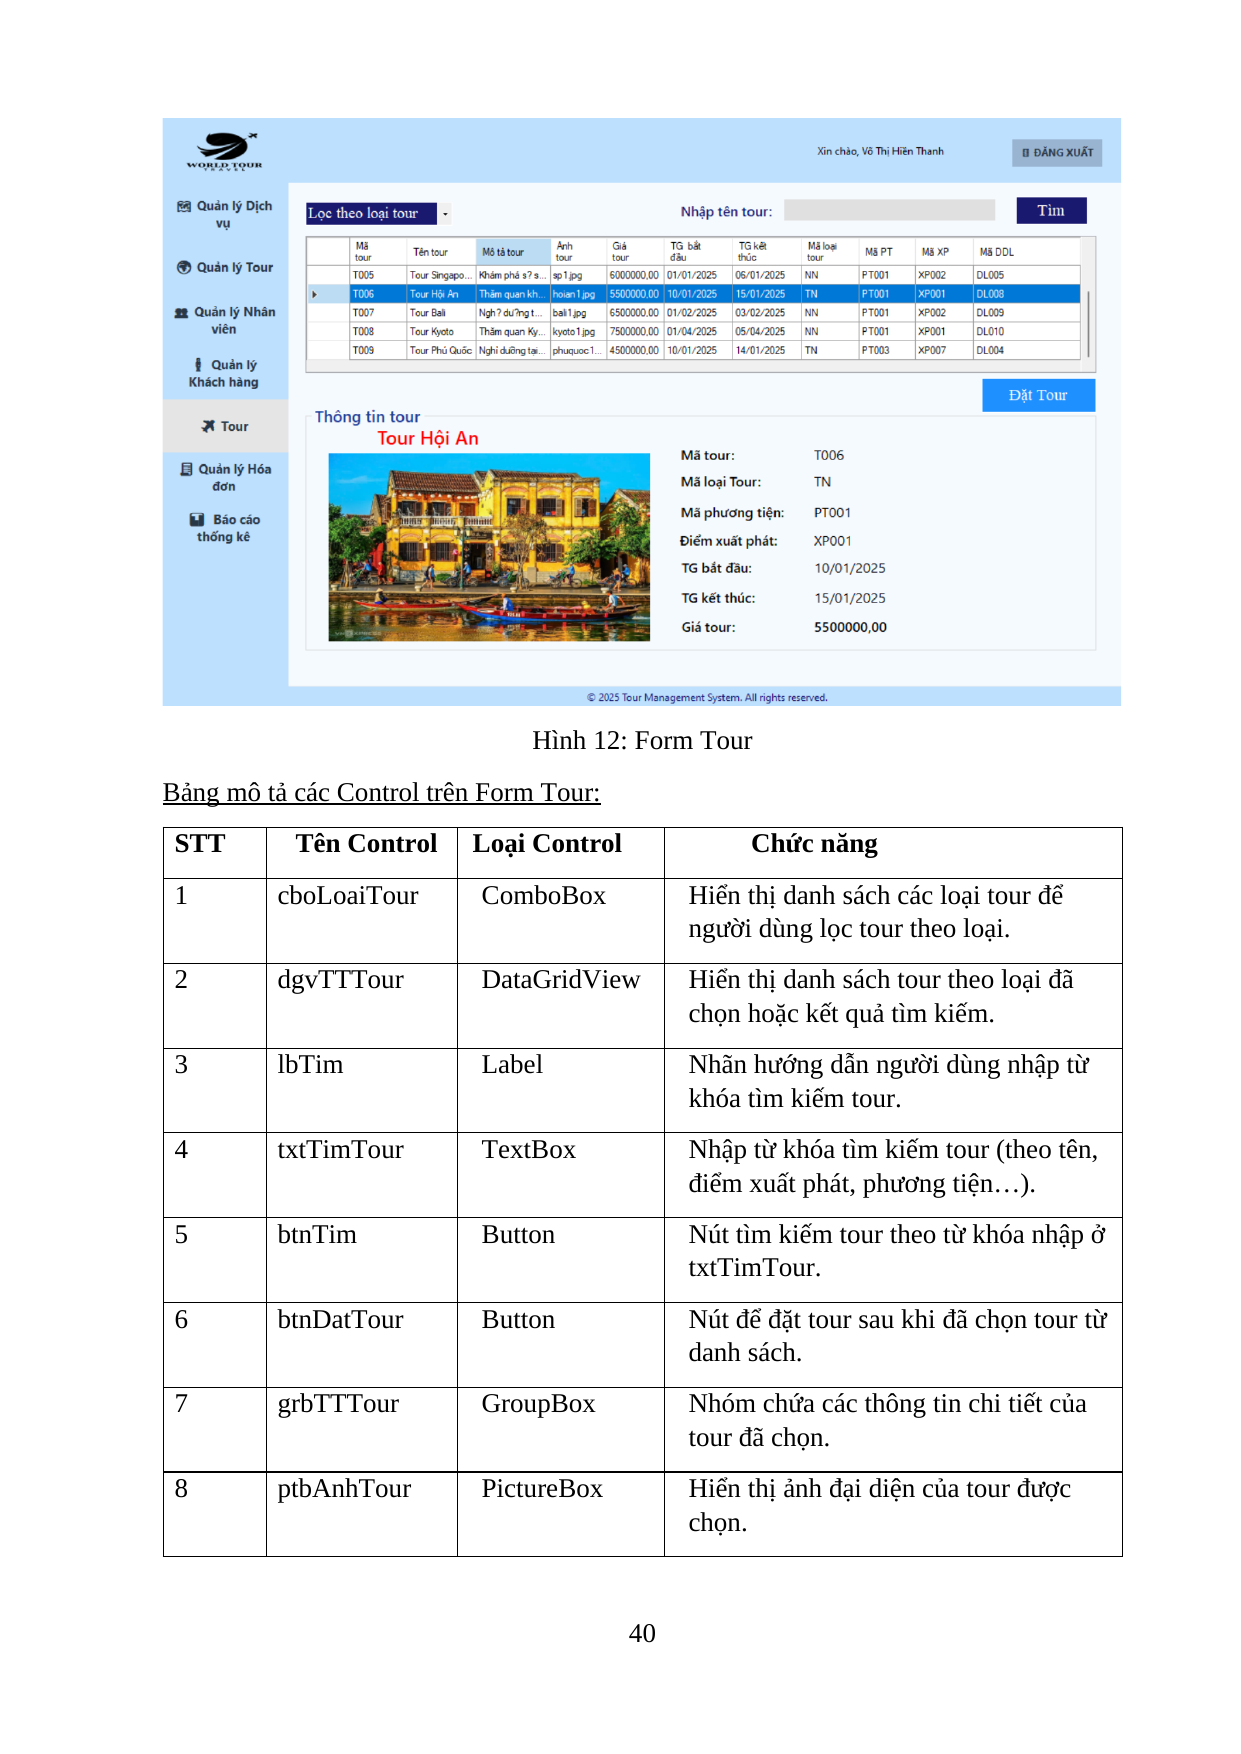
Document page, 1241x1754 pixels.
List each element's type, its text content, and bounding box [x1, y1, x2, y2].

table_cell Label [458, 1049, 664, 1132]
table_cell 3 [164, 1049, 266, 1132]
table_cell grbTTTour [267, 1388, 457, 1471]
text Hình 12: Form Tour [162, 724, 1122, 756]
table_cell PictureBox [458, 1473, 664, 1556]
table_cell 4 [164, 1133, 266, 1217]
table_cell 2 [164, 964, 266, 1047]
table_cell TextBox [458, 1133, 664, 1217]
table_cell 1 [164, 879, 266, 963]
table_cell Hiển thị danh sách các loại tour để người dùng lọc tour theo loại. [665, 879, 1122, 963]
table_cell 7 [164, 1388, 266, 1471]
table_cell Nhập từ khóa tìm kiếm tour (theo tên, điểm xuất phát, phương tiện…). [665, 1133, 1122, 1217]
table_cell txtTimTour [267, 1133, 457, 1217]
table_cell DataGridView [458, 964, 664, 1047]
table_cell Button [458, 1303, 664, 1387]
table_cell btnDatTour [267, 1303, 457, 1387]
table_cell dgvTTTour [267, 964, 457, 1047]
table_header Tên Control [267, 828, 457, 878]
table_cell 6 [164, 1303, 266, 1387]
text Bảng mô tả các Control trên Form Tour: [162, 776, 1122, 807]
table_cell cboLoaiTour [267, 879, 457, 963]
table_cell lbTim [267, 1049, 457, 1132]
picture [162, 118, 1122, 706]
table_cell 8 [164, 1473, 266, 1556]
table_cell Nút tìm kiếm tour theo từ khóa nhập ở txtTimTour. [665, 1218, 1122, 1302]
table_cell Nhãn hướng dẫn người dùng nhập từ khóa tìm kiếm tour. [665, 1049, 1122, 1132]
table_cell ComboBox [458, 879, 664, 963]
table_cell btnTim [267, 1218, 457, 1302]
table_cell GroupBox [458, 1388, 664, 1471]
table_cell Button [458, 1218, 664, 1302]
table_cell Nút để đặt tour sau khi đã chọn tour từ danh sách. [665, 1303, 1122, 1387]
table_cell ptbAnhTour [267, 1473, 457, 1556]
table_header Loại Control [458, 828, 664, 878]
table_cell Nhóm chứa các thông tin chi tiết của tour đã chọn. [665, 1388, 1122, 1471]
table_header Chức năng [665, 828, 1122, 878]
table_cell Hiển thị danh sách tour theo loại đã chọn hoặc kết quả tìm kiếm. [665, 964, 1122, 1047]
table_header STT [164, 828, 266, 878]
table_cell Hiển thị ảnh đại diện của tour được chọn. [665, 1473, 1122, 1556]
table_cell 5 [164, 1218, 266, 1302]
